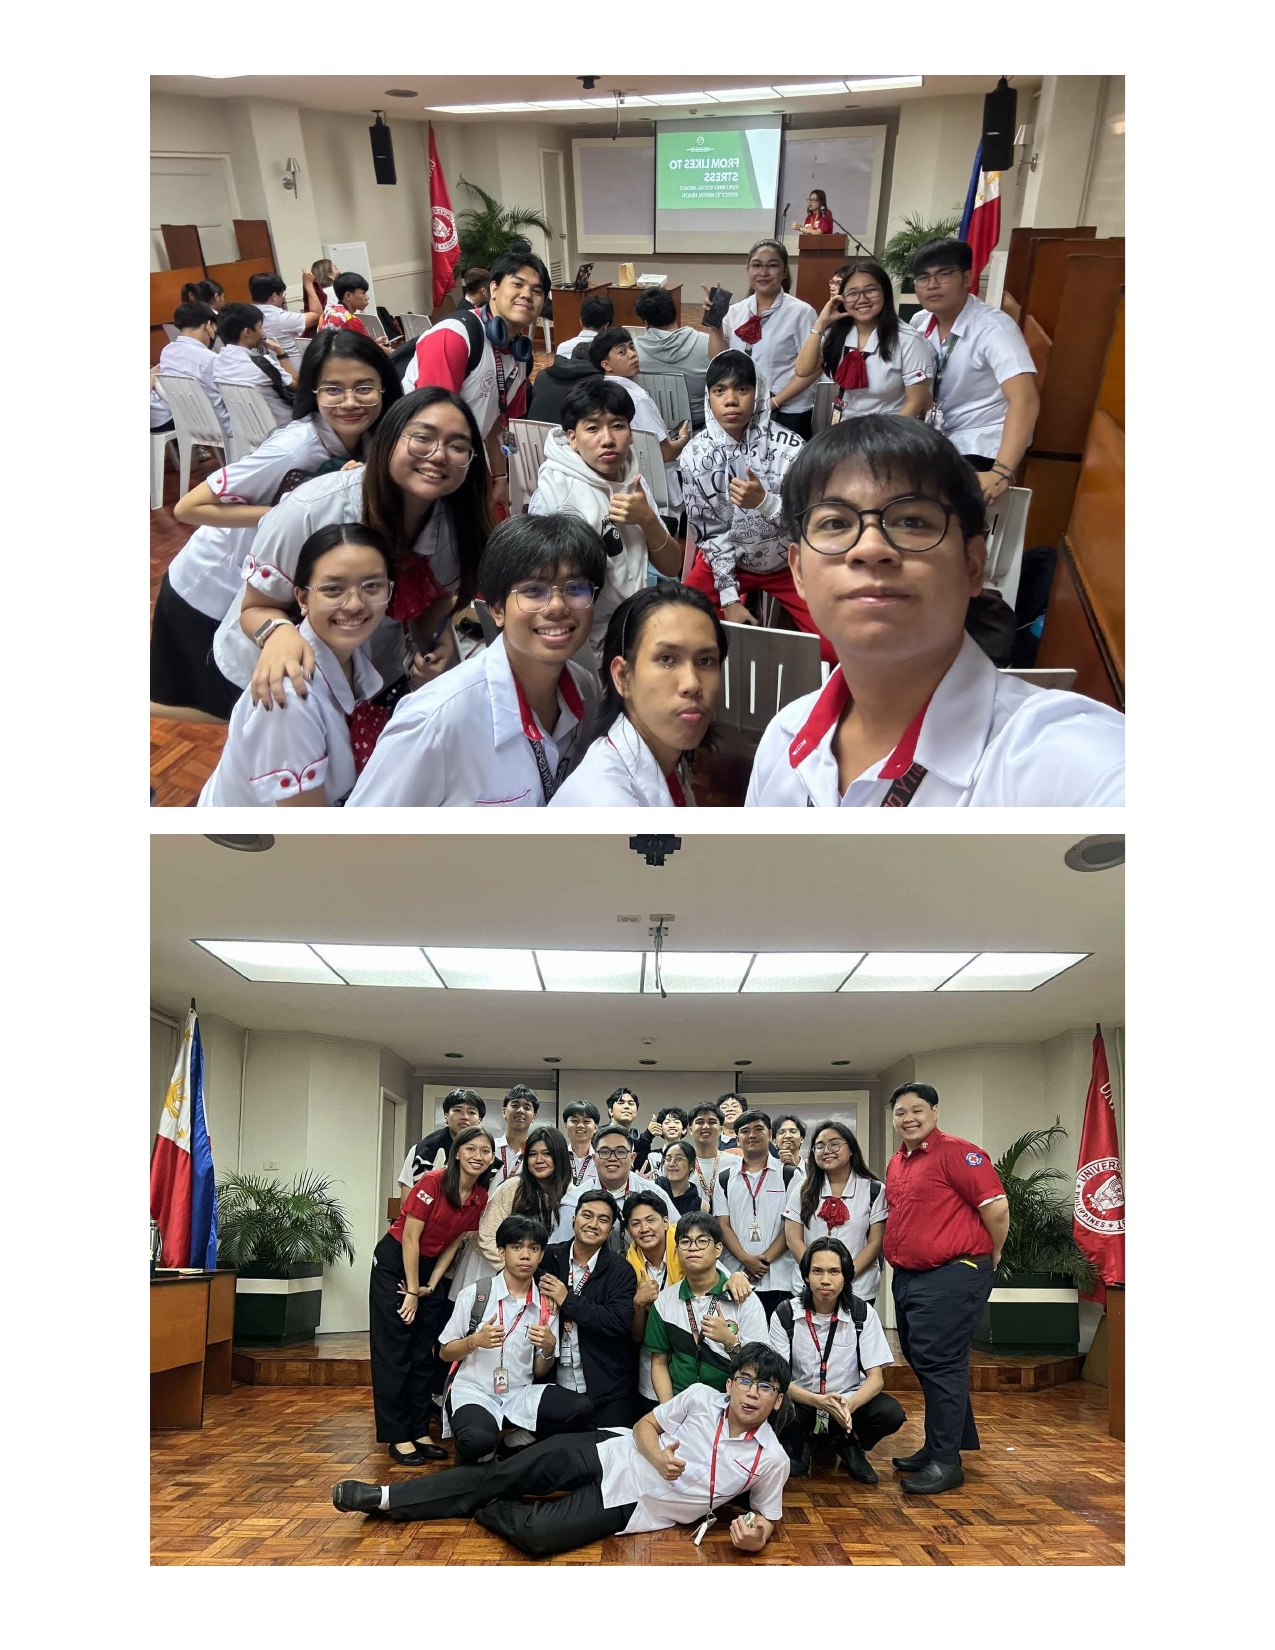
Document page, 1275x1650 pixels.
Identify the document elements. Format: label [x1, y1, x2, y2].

picture [150, 834, 1125, 1566]
picture [150, 75, 1125, 807]
